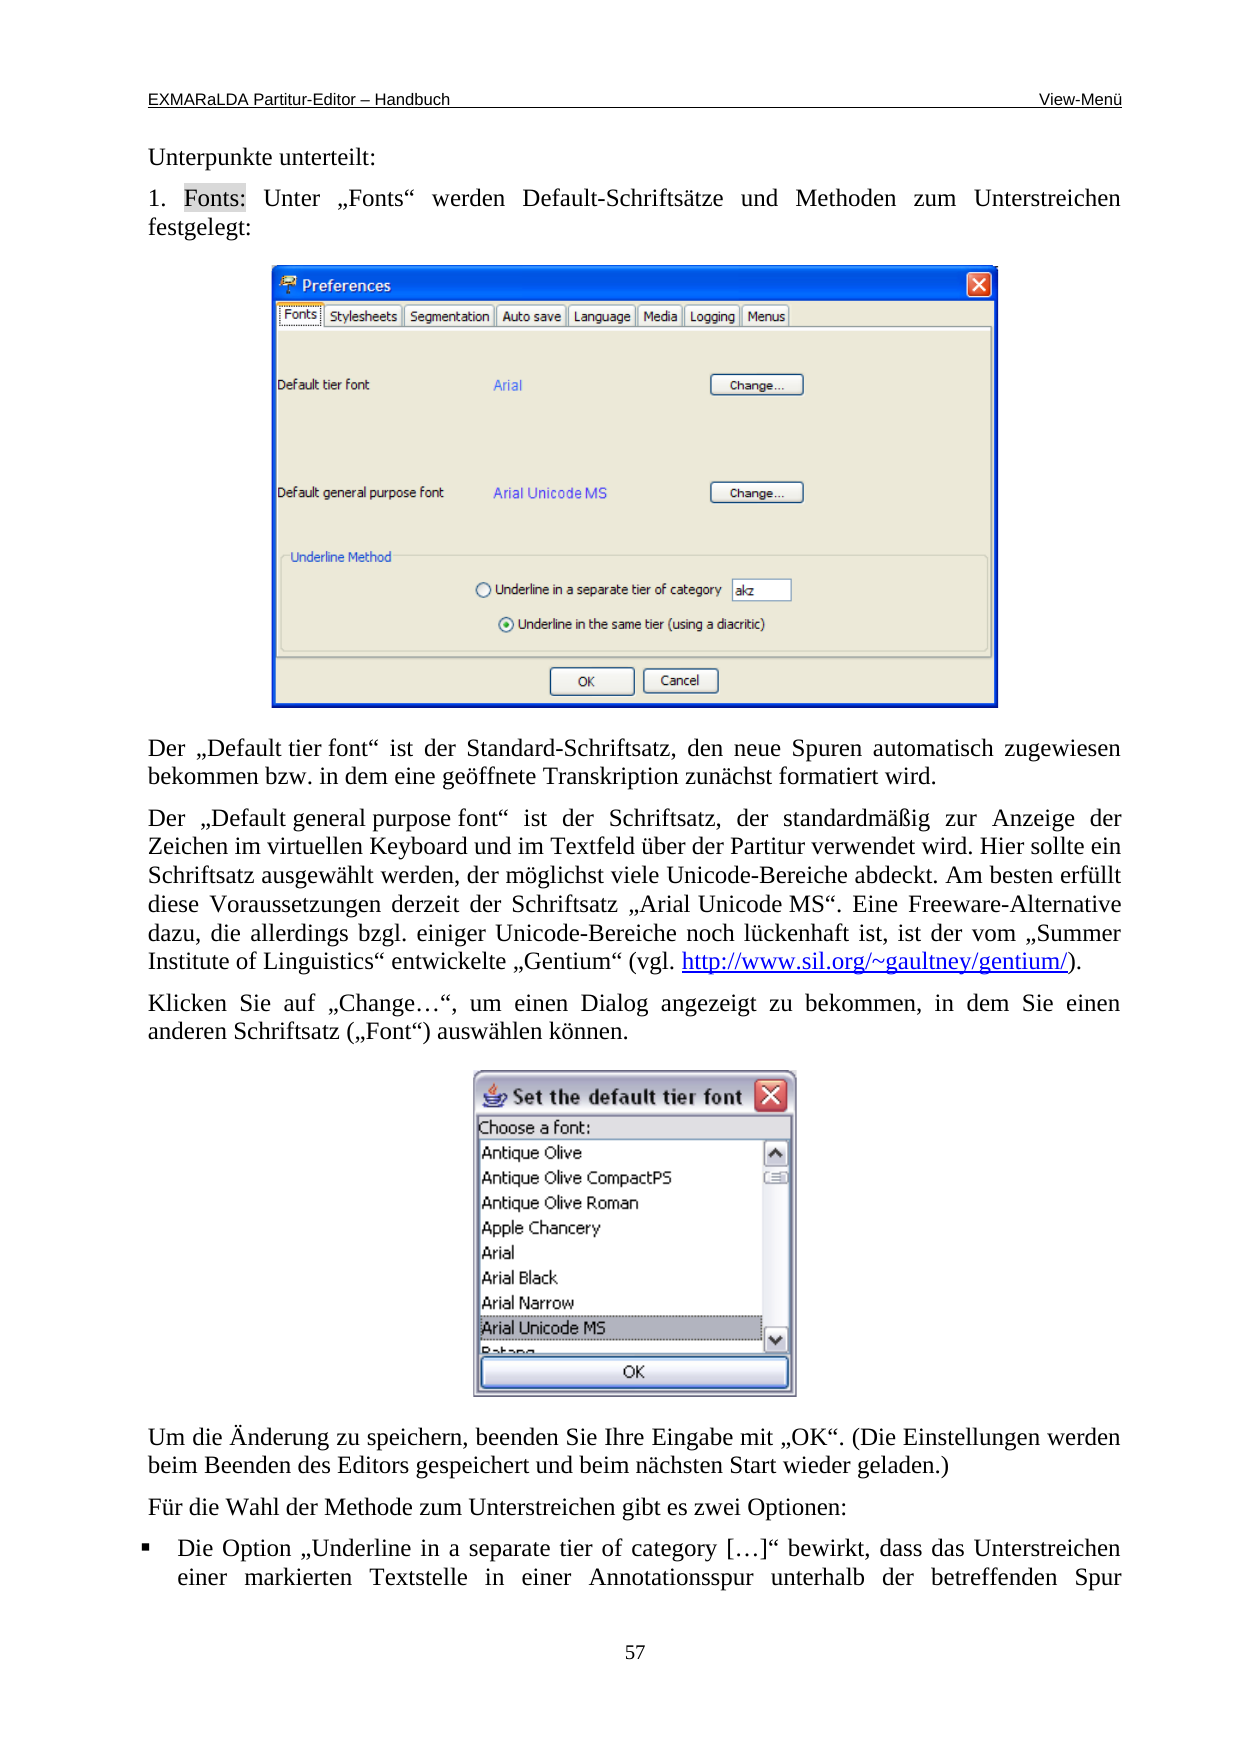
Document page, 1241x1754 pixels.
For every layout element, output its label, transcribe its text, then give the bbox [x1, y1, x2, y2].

picture [473, 1070, 797, 1397]
text Klicken Sie auf „Change…“, um einen Dialog angezeigt zu bekommen, in dem Sie einen anderen Schriftsatz („Font“) auswählen können. [148, 988, 1122, 1045]
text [148, 142, 1122, 171]
text Für die Wahl der Methode zum Unterstreichen gibt es zwei Optionen: [148, 1492, 1122, 1521]
text Um die Änderung zu speichern, beenden Sie Ihre Eingabe mit „OK“. (Die Einstellungen werden beim Beenden des Editors gespeichert und beim nächsten Start wieder geladen.) [148, 1422, 1122, 1479]
picture [271, 265, 999, 708]
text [139, 1533, 1122, 1591]
text 1. Fonts: Unter „Fonts“ werden Default-Schriftsätze und Methoden zum Unterstreichen festgelegt: [148, 183, 1122, 241]
text Der „Default general purpose font“ ist der Schriftsatz, der standardmäßig zur Anzeige der Zeichen im virtuellen Keyboard und im Textfeld über der Partitur verwendet wird. Hier sollte ein Schriftsatz ausgewählt werden, der möglichst viele Unicode-Bereiche abdeckt. Am besten erfüllt diese Voraussetzungen derzeit der Schriftsatz „Arial Unicode MS“. Eine Freeware-Alternative dazu, die allerdings bzgl. einiger Unicode-Bereiche noch lückenhaft ist, ist der vom „Summer Institute of Linguistics“ entwickelte „Gentium“ (vgl. http://www.sil.org/~gaultney/gentium/). [148, 803, 1122, 975]
text Der „Default tier font“ ist der Standard-Schriftsatz, den neue Spuren automatisch zugewiesen bekommen bzw. in dem eine geöffnete Transkription zunächst formatiert wird. [148, 733, 1122, 790]
